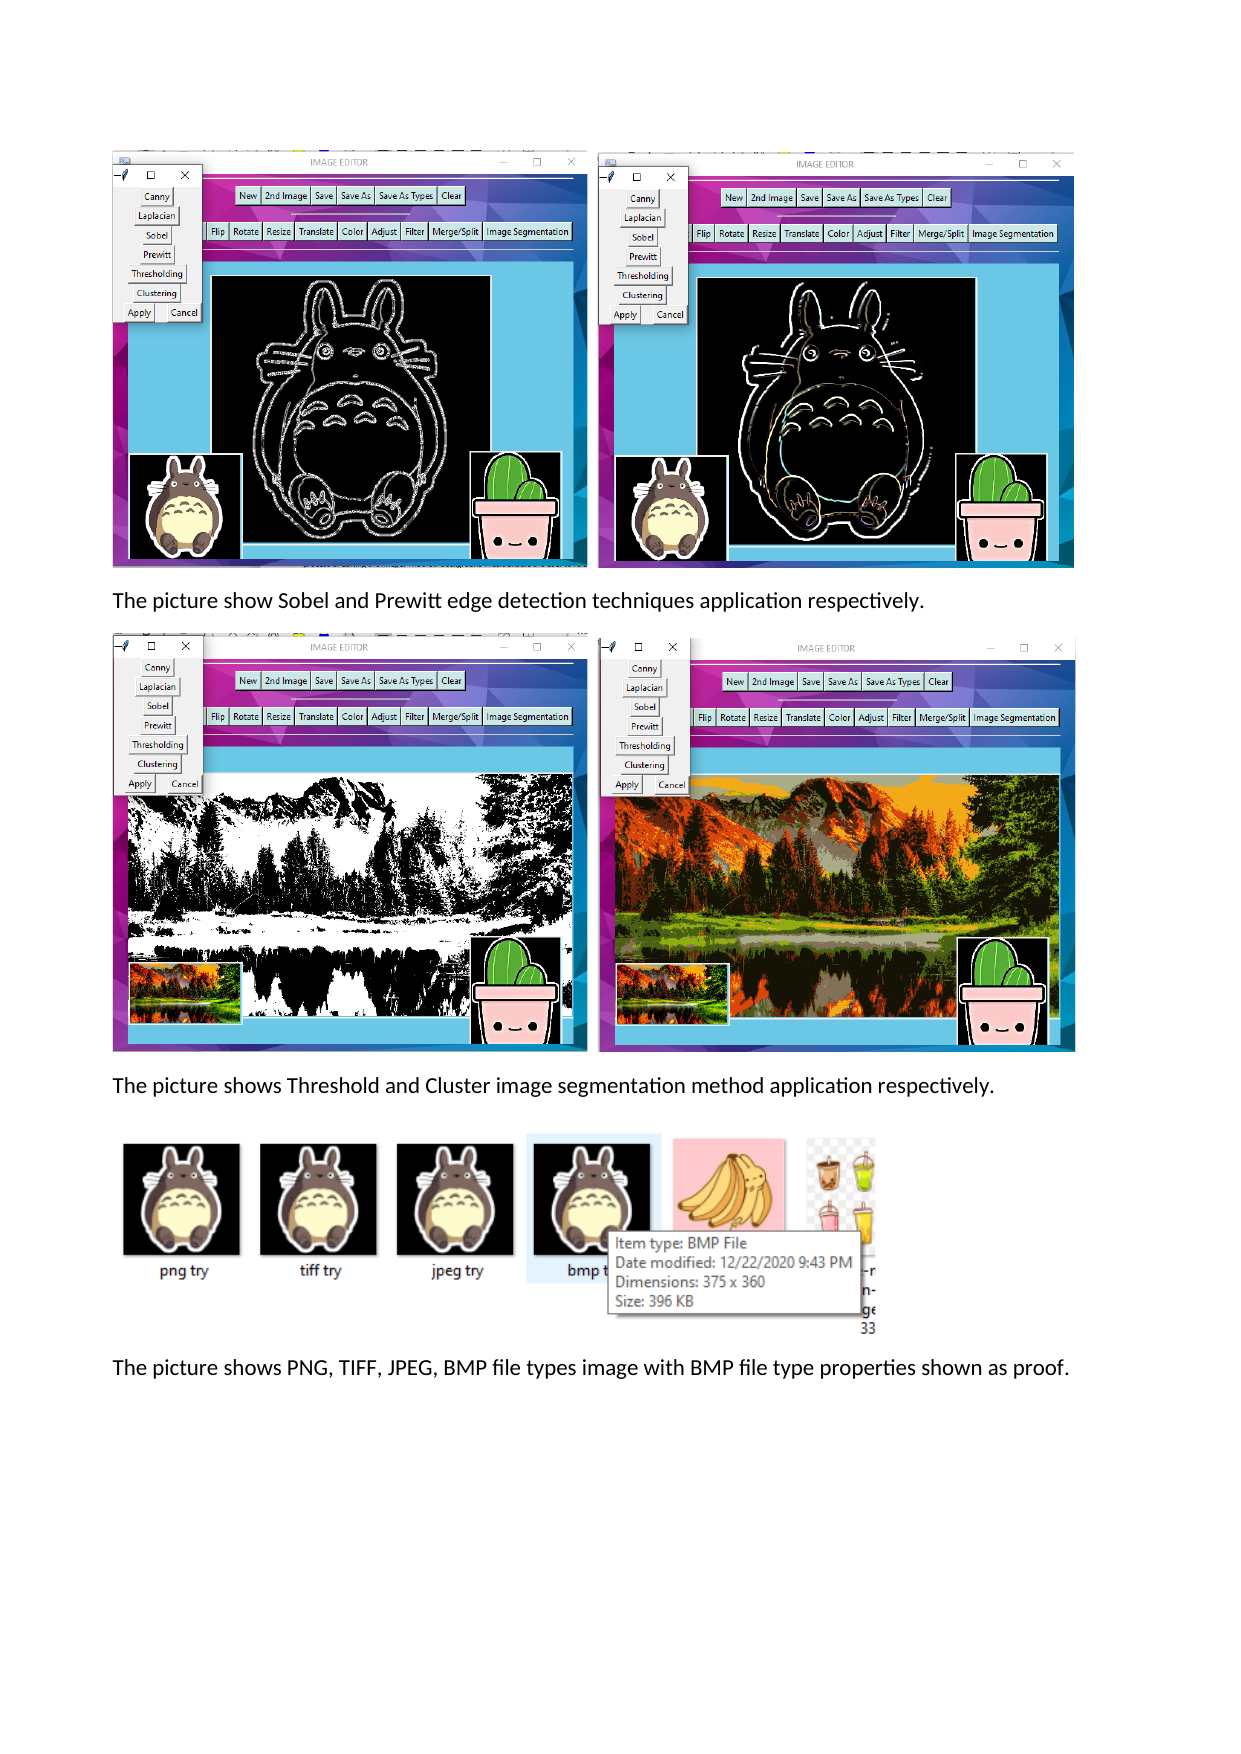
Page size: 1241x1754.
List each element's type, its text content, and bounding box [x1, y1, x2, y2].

picture [112, 1117, 876, 1335]
text The picture shows PNG, TIFF, JPEG, BMP file types image with BMP file type properties shown as proof. [112, 1353, 1128, 1381]
text The picture show Sobel and Prewitt edge detection techniques application respectively. [112, 587, 1128, 614]
text The picture shows Threshold and Cluster image segmentation method application respectively. [112, 1071, 1128, 1099]
picture [597, 638, 1076, 1052]
picture [597, 152, 1074, 568]
picture [112, 633, 588, 1052]
picture [112, 150, 588, 568]
